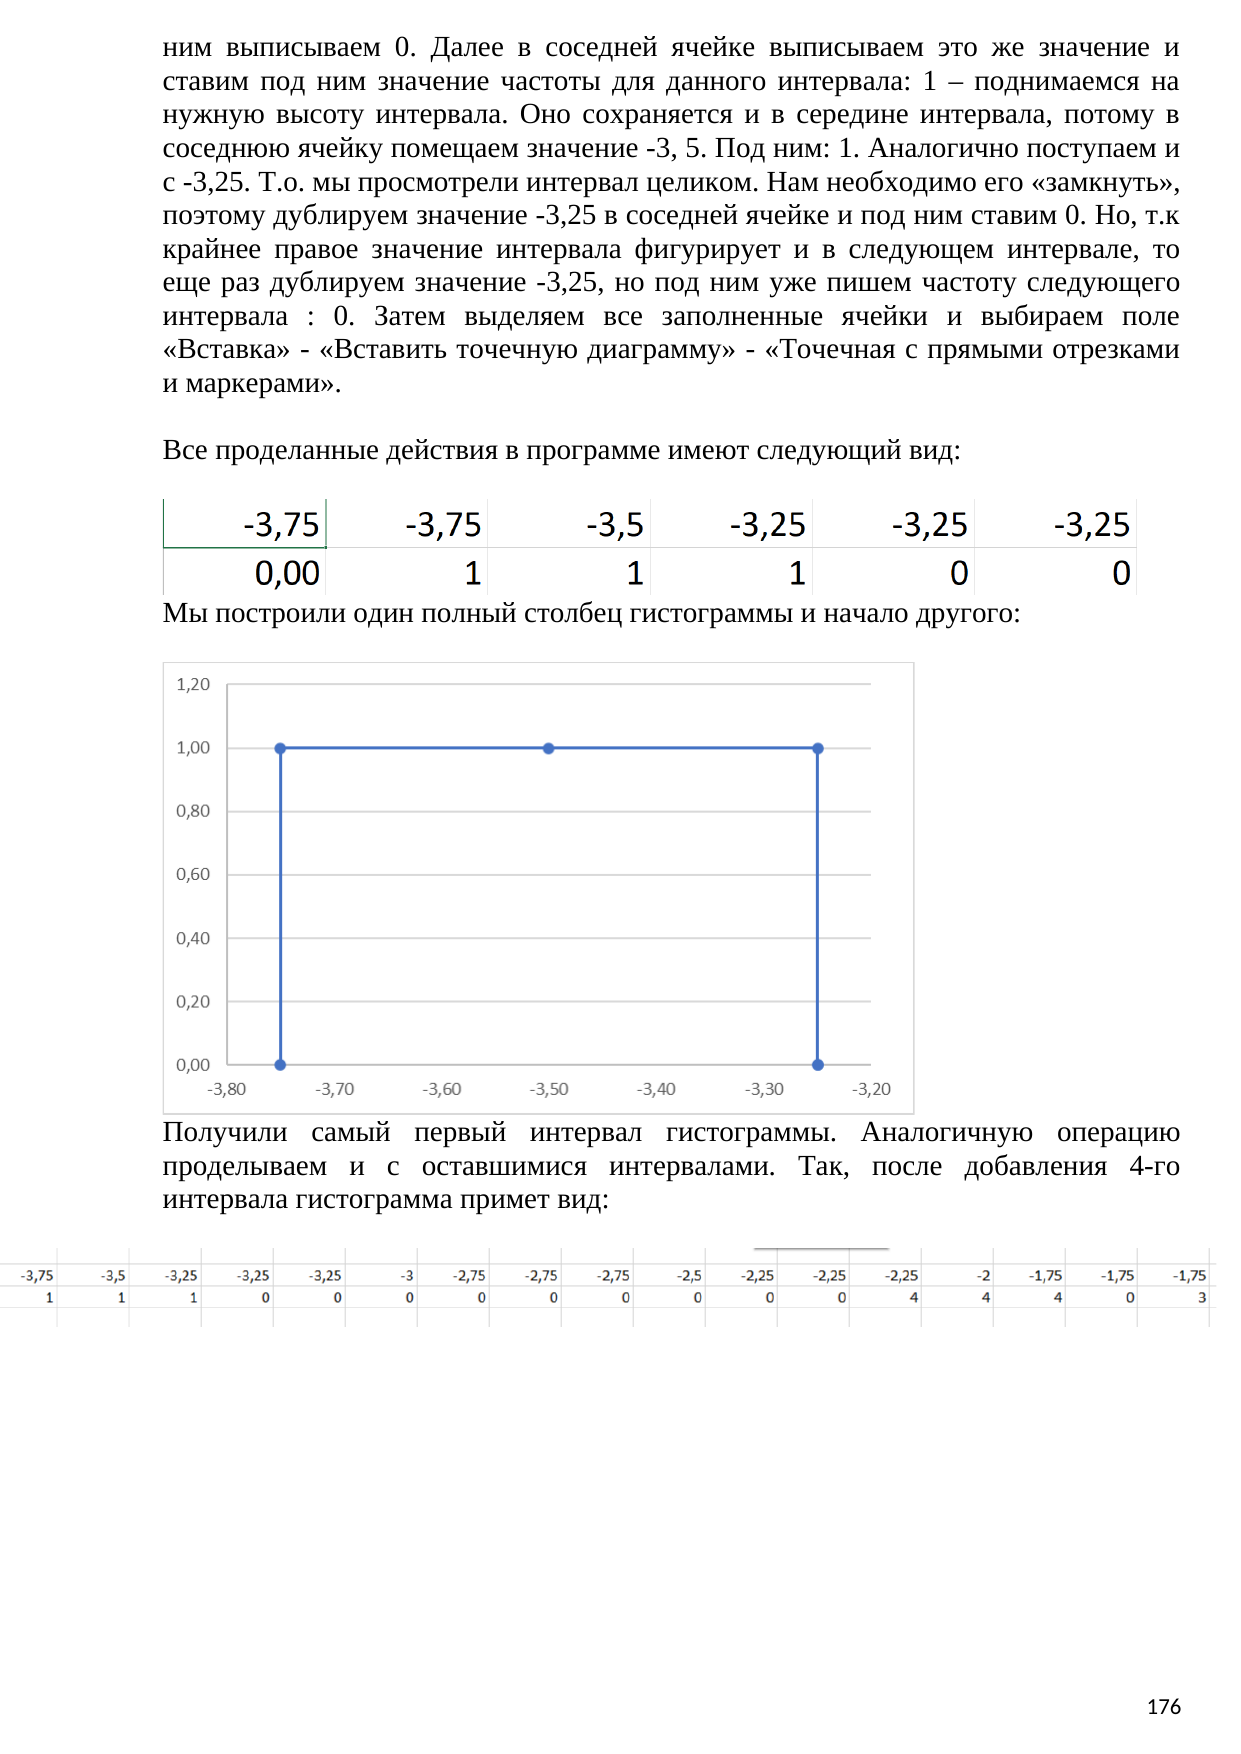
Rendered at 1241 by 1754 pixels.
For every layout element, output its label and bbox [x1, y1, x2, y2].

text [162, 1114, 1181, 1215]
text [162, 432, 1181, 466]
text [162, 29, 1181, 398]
picture [162, 499, 1137, 595]
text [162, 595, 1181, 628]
picture [162, 662, 915, 1115]
picture [0, 1248, 1217, 1327]
